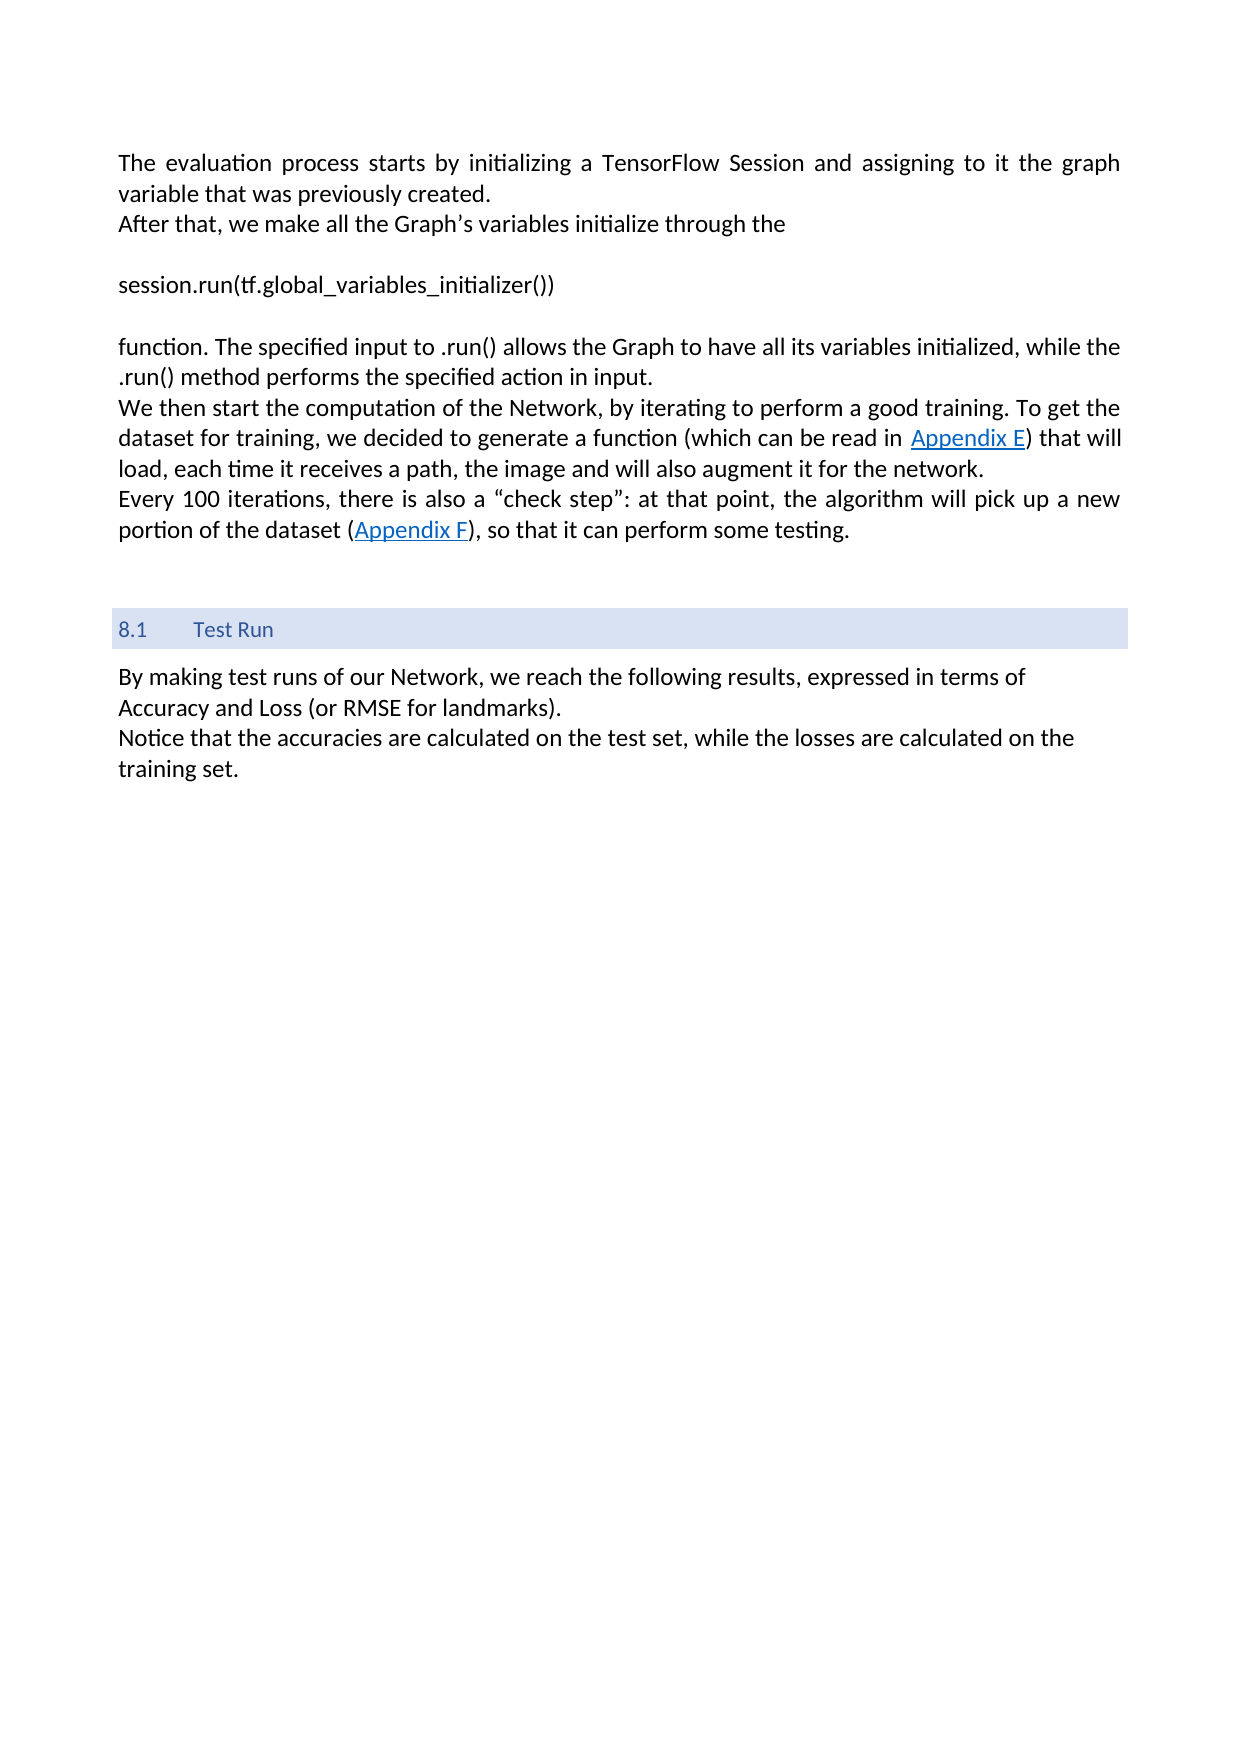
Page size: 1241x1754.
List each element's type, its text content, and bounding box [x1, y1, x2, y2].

text function. The specified input to .run() allows the Graph to have all its variables initialized, while the .run() method performs the specified action in input. [118, 331, 1122, 392]
subtitle Test Run [118, 615, 1122, 643]
text We then start the computation of the Network, by iterating to perform a good training. To get the dataset for training, we decided to generate a function (which can be read in Appendix E) that will load, each time it receives a path, the image and will also augment it for the network. [118, 392, 1122, 483]
text Notice that the accuracies are calculated on the test set, while the losses are calculated on the training set. [118, 723, 1122, 784]
text By making test runs of our Network, we reach the following results, expressed in terms of Accuracy and Loss (or RMSE for landmarks). [118, 662, 1122, 723]
text After that, we make all the Graph’s variables initialize through the [118, 209, 1122, 239]
text Every 100 iterations, there is also a “check step”: at that point, the algorithm will pick up a new portion of the dataset (Appendix F), so that it can perform some testing. [118, 483, 1122, 544]
text The evaluation process starts by initializing a TensorFlow Session and assigning to it the graph variable that was previously created. [118, 148, 1122, 209]
text session.run(tf.global_variables_initializer()) [118, 270, 1122, 300]
